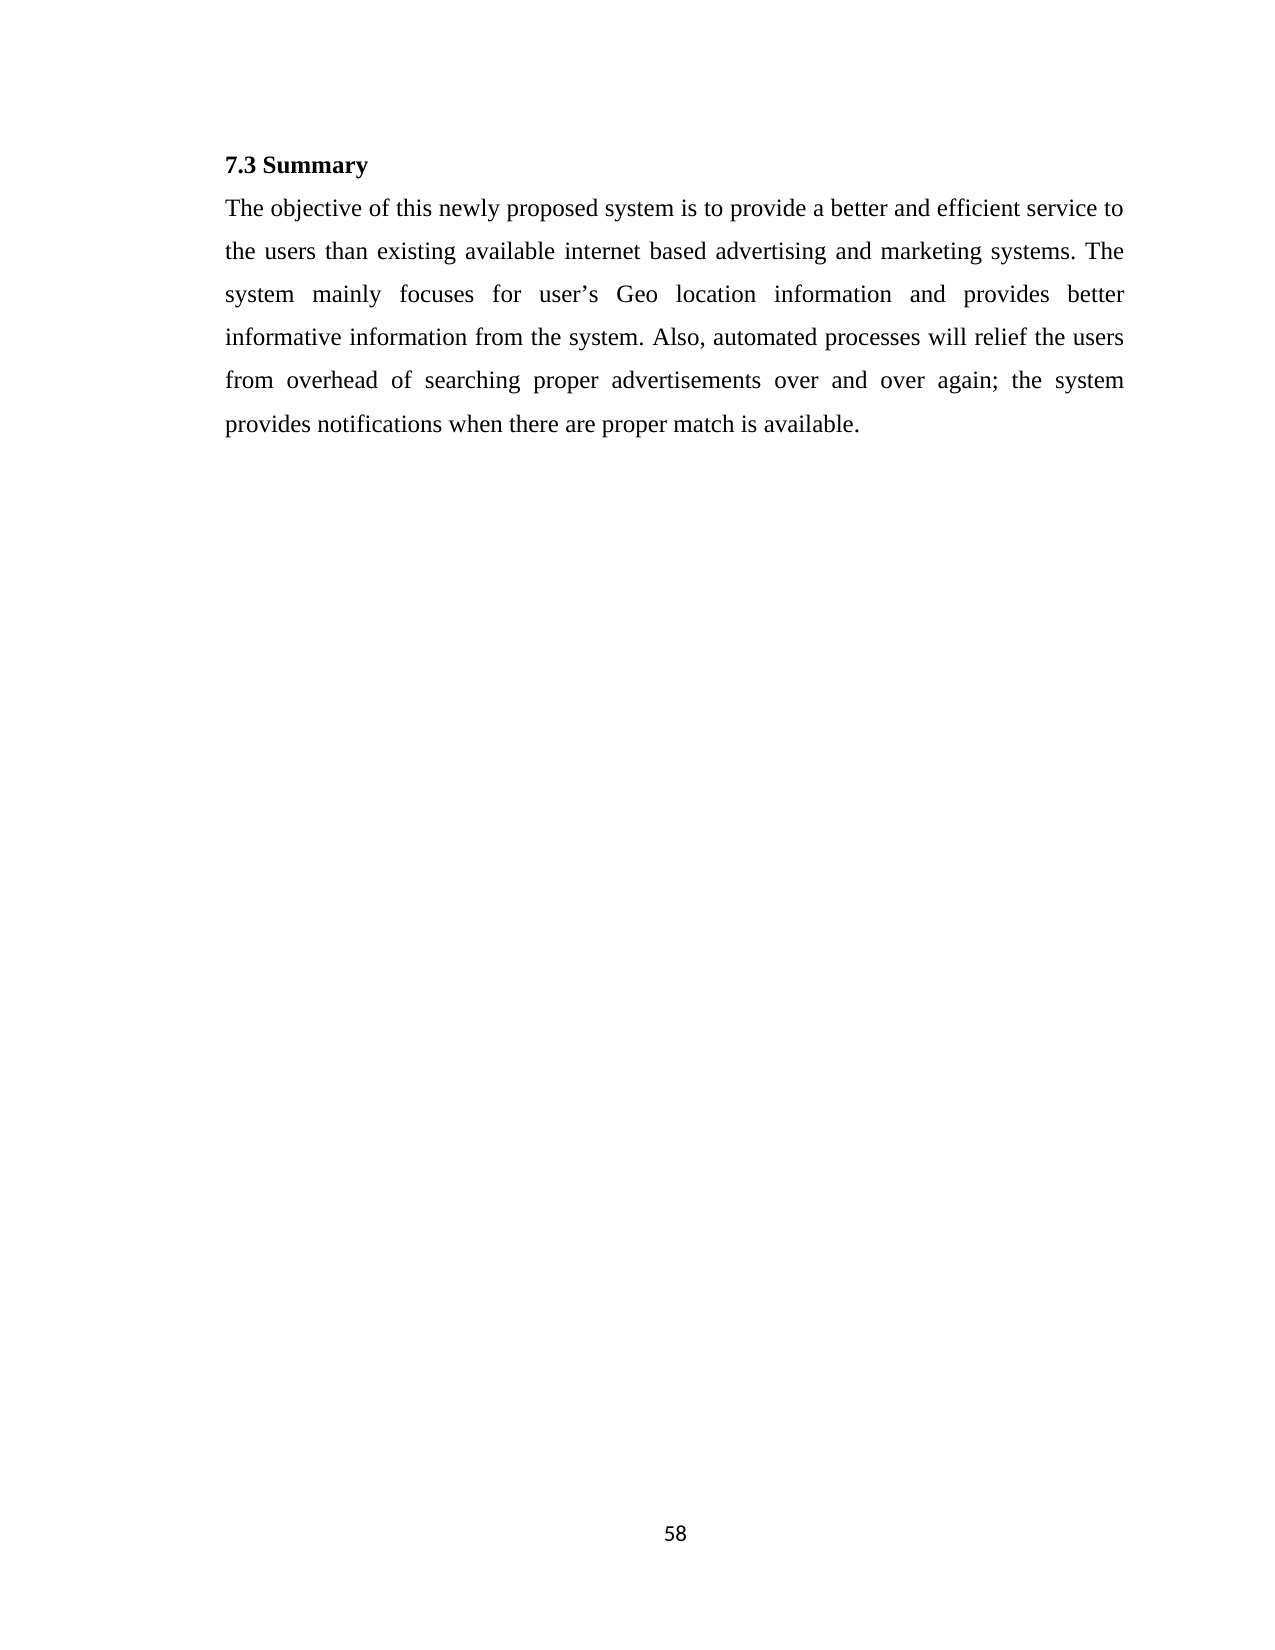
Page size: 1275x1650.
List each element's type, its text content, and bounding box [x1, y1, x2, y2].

text The objective of this newly proposed system is to provide a better and efficient service to the users than existing available internet based advertising and marketing systems. The system mainly focuses for user’s Geo location information and provides better informative information from the system. Also, automated processes will relief the users from overhead of searching proper advertisements over and over again; the system provides notifications when there are proper match is available. [225, 193, 1125, 437]
subtitle 7.3 Summary [225, 150, 1125, 179]
